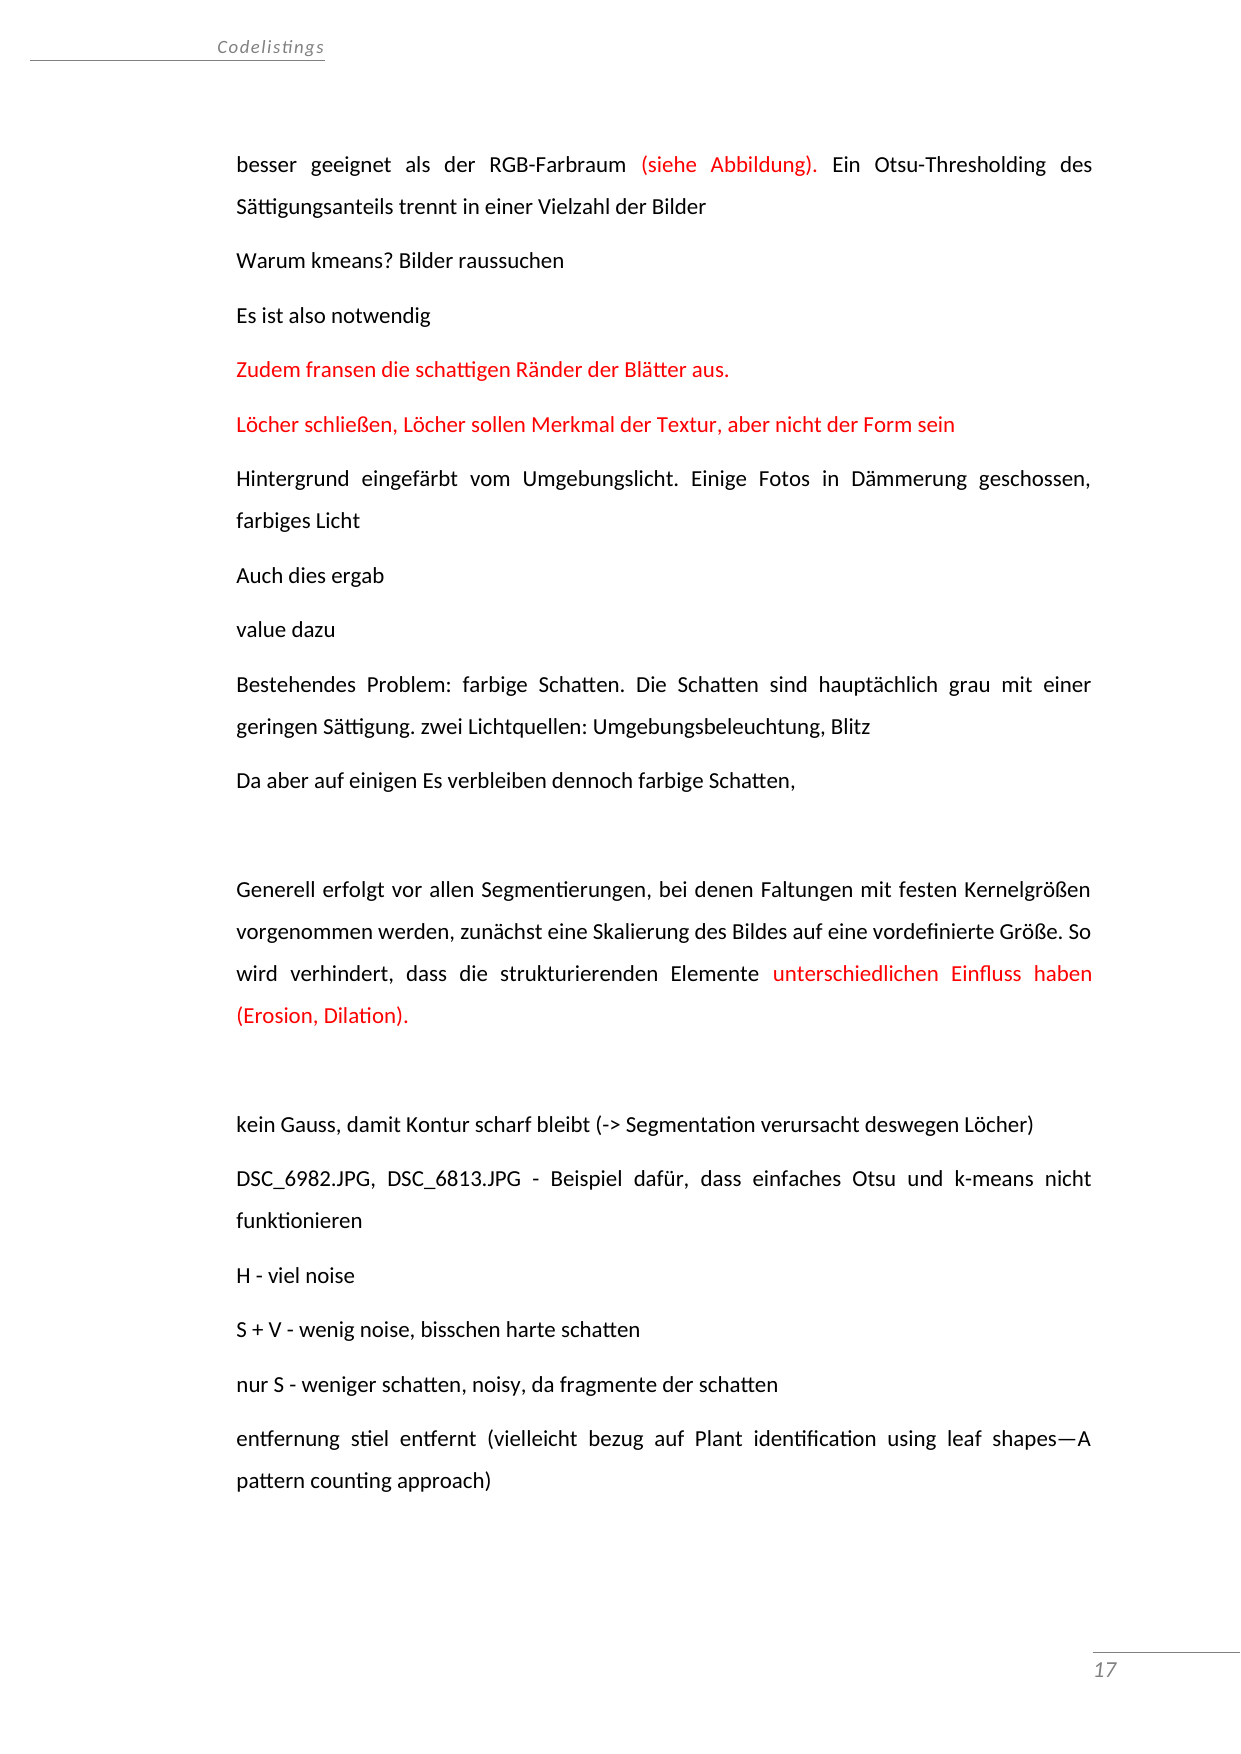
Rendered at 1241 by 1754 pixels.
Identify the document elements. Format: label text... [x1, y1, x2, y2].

text Es ist also notwendig [236, 301, 1093, 329]
text Da aber auf einigen Es verbleiben dennoch farbige Schatten, [236, 766, 1093, 794]
text Zudem fransen die schattigen Ränder der Blätter aus. [236, 355, 1093, 383]
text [236, 150, 1093, 220]
text entfernung stiel entfernt (vielleicht bezug auf Plant identification using leaf shapes—A pattern counting approach) [236, 1424, 1093, 1494]
text Generell erfolgt vor allen Segmentierungen, bei denen Faltungen mit festen Kernelgrößen vorgenommen werden, zunächst eine Skalierung des Bildes auf eine vordefinierte Größe. So wird verhindert, dass die strukturierenden Elemente unterschiedlichen Einfluss haben (Erosion, Dilation). [236, 875, 1093, 1029]
text value dazu [236, 615, 1093, 643]
text H - viel noise [236, 1261, 1093, 1289]
text Hintergrund eingefärbt vom Umgebungslicht. Einige Fotos in Dämmerung geschossen, farbiges Licht [236, 464, 1093, 534]
text kein Gauss, damit Kontur scharf bleibt (-> Segmentation verursacht deswegen Löcher) [236, 1110, 1093, 1138]
text Auch dies ergab [236, 561, 1093, 589]
text DSC_6982.JPG, DSC_6813.JPG - Beispiel dafür, dass einfaches Otsu und k-means nicht funktionieren [236, 1164, 1093, 1234]
text S + V - wenig noise, bisschen harte schatten [236, 1316, 1093, 1343]
text nur S - weniger schatten, noisy, da fragmente der schatten [236, 1370, 1093, 1398]
text Löcher schließen, Löcher sollen Merkmal der Textur, aber nicht der Form sein [236, 410, 1093, 438]
text Bestehendes Problem: farbige Schatten. Die Schatten sind hauptächlich grau mit einer geringen Sättigung. zwei Lichtquellen: Umgebungsbeleuchtung, Blitz [236, 670, 1093, 740]
text Warum kmeans? Bilder raussuchen [236, 246, 1093, 274]
